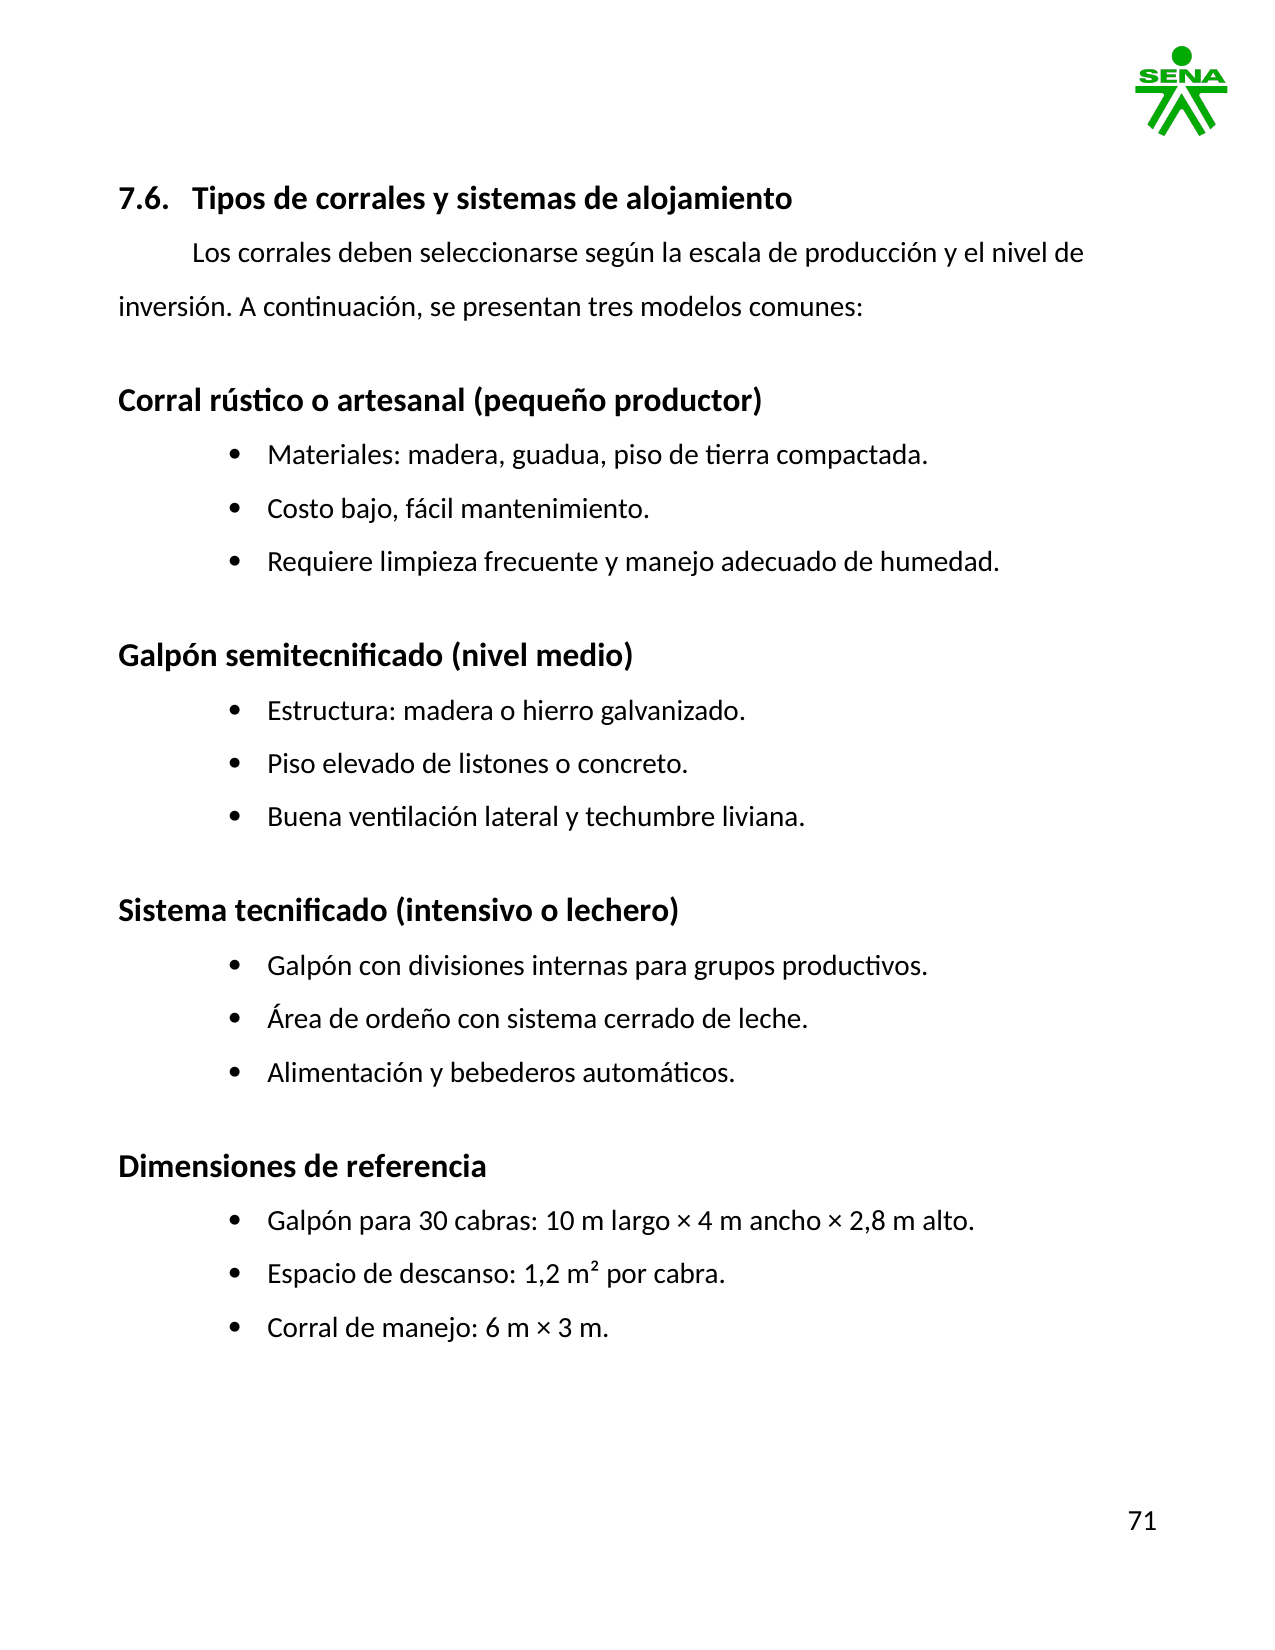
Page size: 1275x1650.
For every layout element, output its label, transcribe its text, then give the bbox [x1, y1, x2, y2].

subtitle Galpón semitecnificado (nivel medio) [118, 634, 1157, 675]
picture [1135, 46, 1228, 136]
list Estructura: madera o hierro galvanizado. [229, 692, 1157, 727]
subtitle Corral rústico o artesanal (pequeño productor) [118, 379, 1157, 420]
list Galpón con divisiones internas para grupos productivos. [229, 947, 1157, 982]
list Galpón para 30 cabras: 10 m largo × 4 m ancho × 2,8 m alto. [229, 1202, 1157, 1238]
list Requiere limpieza frecuente y manejo adecuado de humedad. [229, 543, 1157, 579]
list Piso elevado de listones o concreto. [229, 745, 1157, 781]
list Costo bajo, fácil mantenimiento. [229, 490, 1157, 525]
text Los corrales deben seleccionarse según la escala de producción y el nivel de inversión. A continuación, se presentan tres modelos comunes: [118, 234, 1157, 324]
list Materiales: madera, guadua, piso de tierra compactada. [229, 436, 1157, 472]
subtitle Tipos de corrales y sistemas de alojamiento [118, 177, 1157, 218]
list Buena ventilación lateral y techumbre liviana. [229, 798, 1157, 834]
subtitle Sistema tecnificado (intensivo o lechero) [118, 889, 1157, 930]
list Espacio de descanso: 1,2 m² por cabra. [229, 1255, 1157, 1291]
list Área de ordeño con sistema cerrado de leche. [229, 1000, 1157, 1036]
list Alimentación y bebederos automáticos. [229, 1054, 1157, 1089]
subtitle Dimensiones de referencia [118, 1144, 1157, 1185]
list Corral de manejo: 6 m × 3 m. [229, 1309, 1157, 1344]
